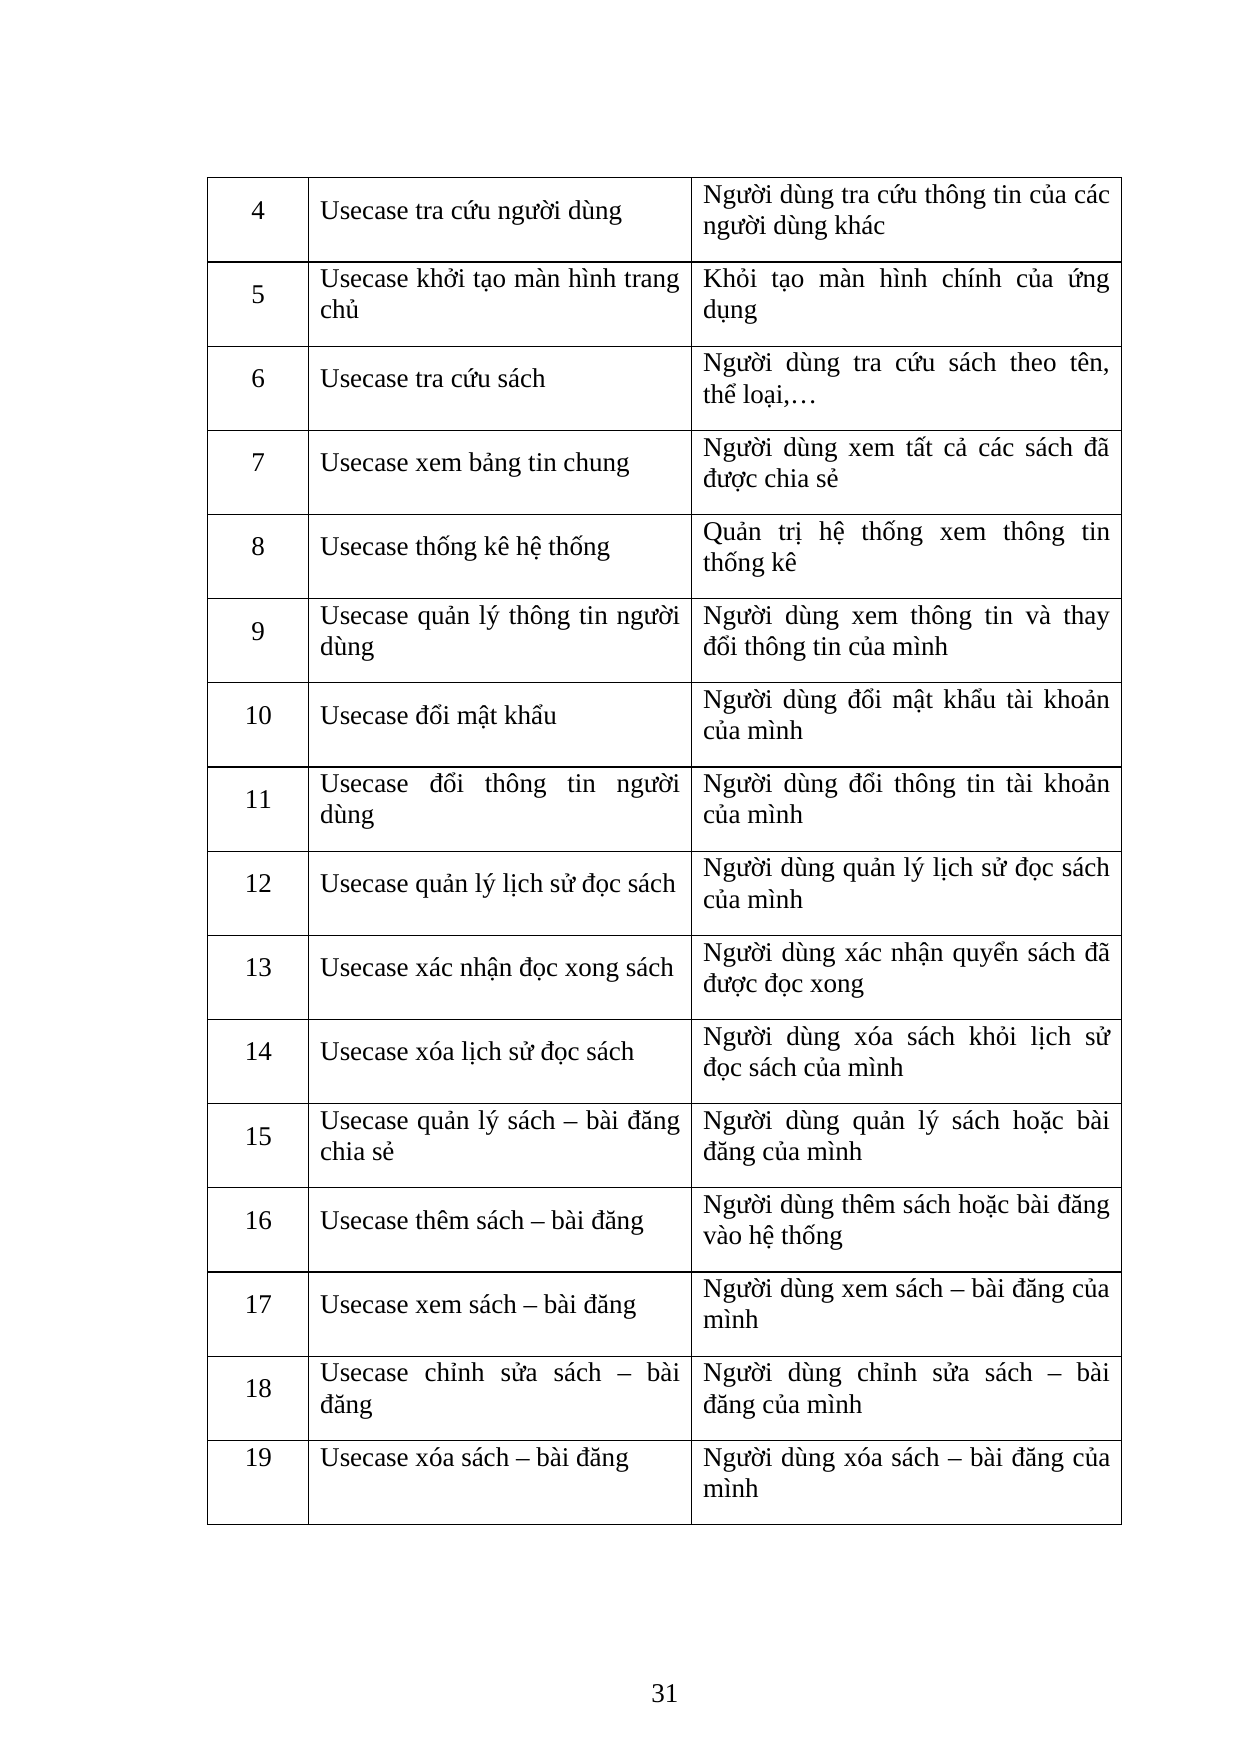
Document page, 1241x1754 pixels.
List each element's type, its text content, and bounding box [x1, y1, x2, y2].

table_cell Người dùng tra cứu sách theo tên, thể loại,… [692, 347, 1121, 430]
table_cell Usecase quản lý thông tin người dùng [309, 599, 691, 682]
table_cell Usecase thống kê hệ thống [309, 515, 691, 598]
table_cell Usecase tra cứu người dùng [309, 178, 691, 261]
table_cell 15 [208, 1104, 308, 1187]
table_cell Usecase quản lý lịch sử đọc sách [309, 852, 691, 935]
table_cell Usecase đổi mật khẩu [309, 683, 691, 766]
table_cell Usecase quản lý sách – bài đăng chia sẻ [309, 1104, 691, 1187]
table_cell Người dùng thêm sách hoặc bài đăng vào hệ thống [692, 1188, 1121, 1271]
table_cell Quản trị hệ thống xem thông tin thống kê [692, 515, 1121, 598]
table_cell Usecase khởi tạo màn hình trang chủ [309, 263, 691, 346]
table_cell 6 [208, 347, 308, 430]
table_cell Usecase tra cứu sách [309, 347, 691, 430]
table_cell Người dùng xem thông tin và thay đổi thông tin của mình [692, 599, 1121, 682]
table_cell Người dùng tra cứu thông tin của các người dùng khác [692, 178, 1121, 261]
table_cell Người dùng chỉnh sửa sách – bài đăng của mình [692, 1357, 1121, 1440]
table_cell Người dùng đổi thông tin tài khoản của mình [692, 768, 1121, 851]
table_cell Usecase xem bảng tin chung [309, 431, 691, 514]
table_cell Người dùng xác nhận quyển sách đã được đọc xong [692, 936, 1121, 1019]
table_cell 9 [208, 599, 308, 682]
table_cell 7 [208, 431, 308, 514]
table_cell 5 [208, 263, 308, 346]
table_cell Usecase xóa lịch sử đọc sách [309, 1020, 691, 1103]
table_cell Usecase xem sách – bài đăng [309, 1273, 691, 1356]
table_cell Usecase xác nhận đọc xong sách [309, 936, 691, 1019]
table_cell 11 [208, 768, 308, 851]
table_cell Usecase đổi thông tin người dùng [309, 768, 691, 851]
table_cell Khỏi tạo màn hình chính của ứng dụng [692, 263, 1121, 346]
table_cell Người dùng đổi mật khẩu tài khoản của mình [692, 683, 1121, 766]
table_cell Người dùng quản lý lịch sử đọc sách của mình [692, 852, 1121, 935]
table_cell 13 [208, 936, 308, 1019]
table_cell 4 [208, 178, 308, 261]
table_cell Người dùng xóa sách khỏi lịch sử đọc sách của mình [692, 1020, 1121, 1103]
table_cell Usecase chỉnh sửa sách – bài đăng [309, 1357, 691, 1440]
table_cell 18 [208, 1357, 308, 1440]
table_cell 10 [208, 683, 308, 766]
table_cell Người dùng xem sách – bài đăng của mình [692, 1273, 1121, 1356]
table_cell Usecase thêm sách – bài đăng [309, 1188, 691, 1271]
table_cell 12 [208, 852, 308, 935]
table_cell 19 [208, 1441, 308, 1524]
table_cell 8 [208, 515, 308, 598]
table_cell 14 [208, 1020, 308, 1103]
table_cell Người dùng xóa sách – bài đăng của mình [692, 1441, 1121, 1524]
table_cell Người dùng quản lý sách hoặc bài đăng của mình [692, 1104, 1121, 1187]
table_cell Người dùng xem tất cả các sách đã được chia sẻ [692, 431, 1121, 514]
table_cell 16 [208, 1188, 308, 1271]
table_cell 17 [208, 1273, 308, 1356]
table_cell Usecase xóa sách – bài đăng [309, 1441, 691, 1524]
